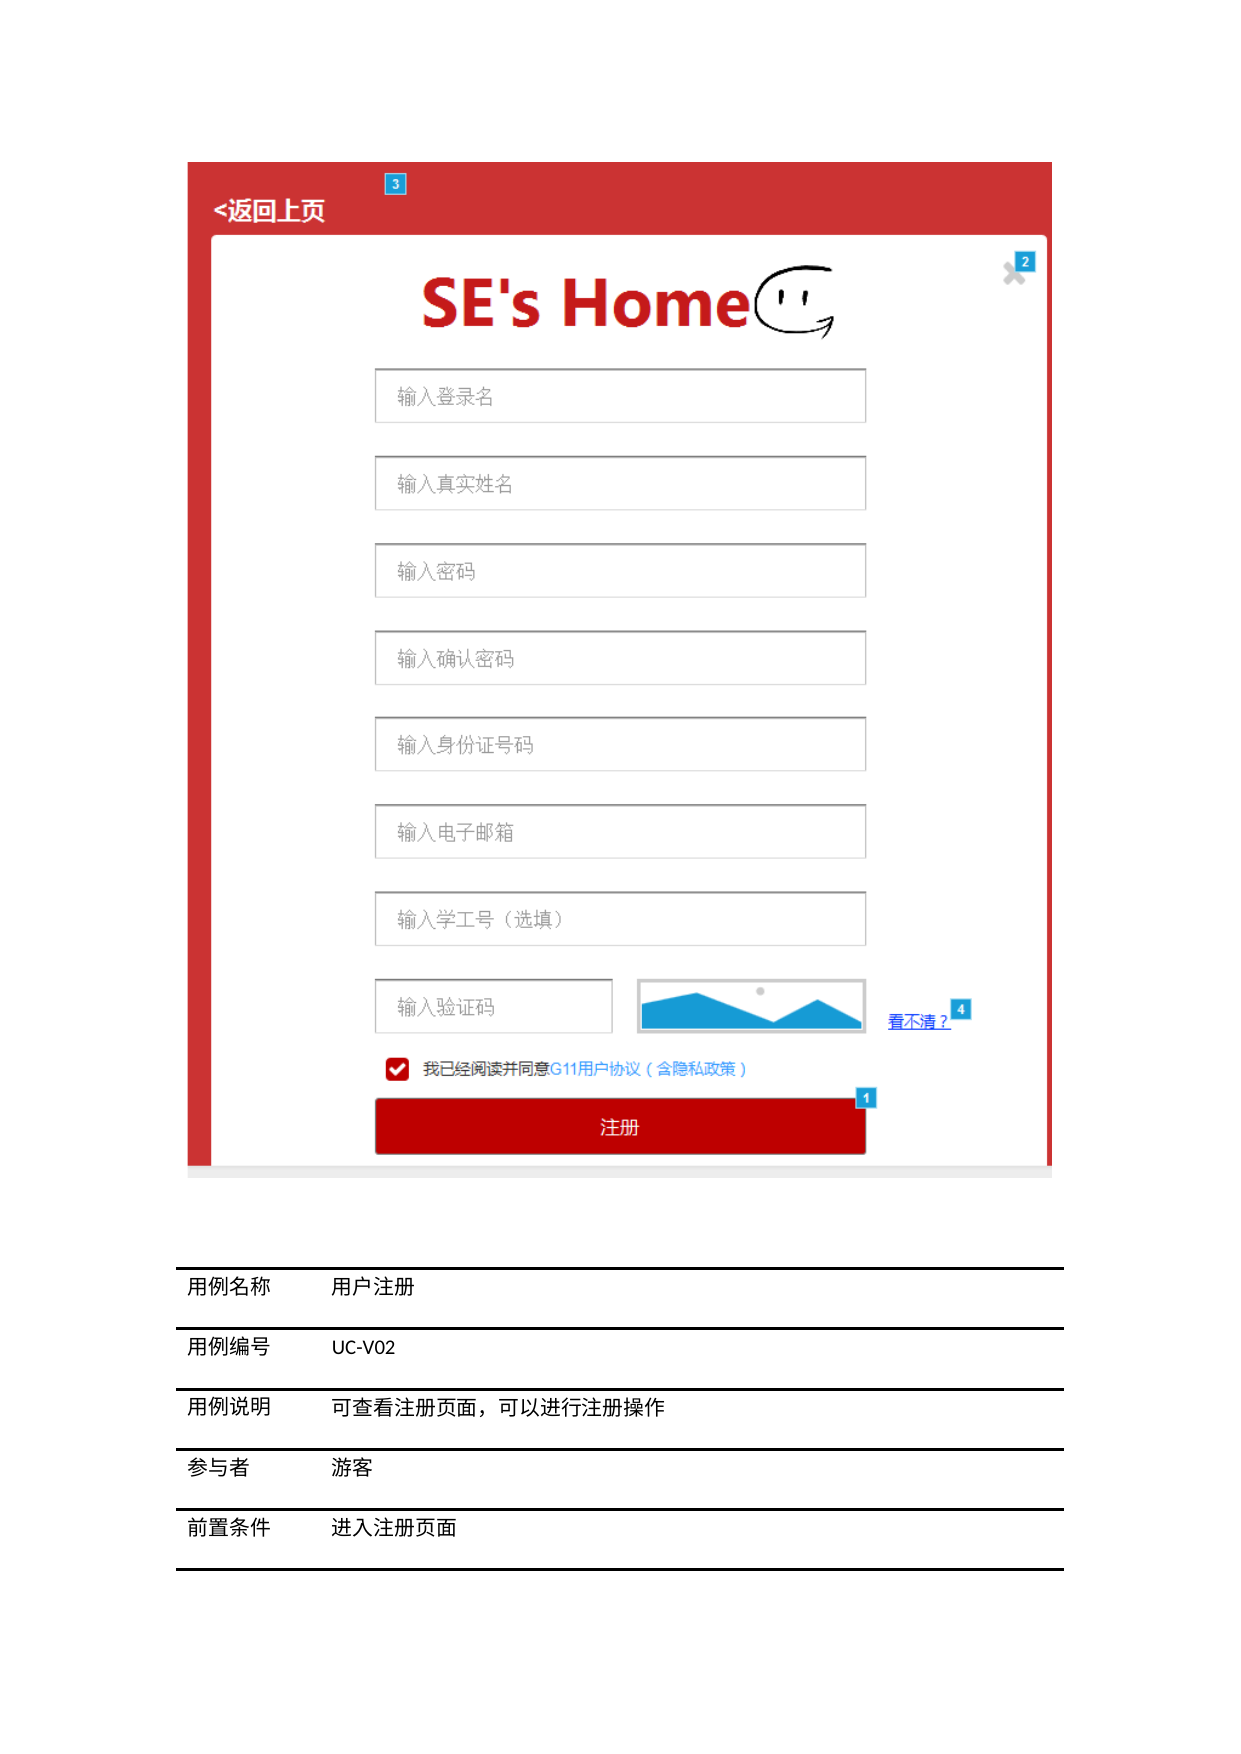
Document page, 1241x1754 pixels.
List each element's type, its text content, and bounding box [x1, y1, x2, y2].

table_cell 可查看注册页面，可以进行注册操作 [320, 1391, 1064, 1448]
table_cell 参与者 [176, 1451, 320, 1508]
table_cell 前置条件 [176, 1511, 320, 1568]
table_cell UC-V02 [320, 1330, 1064, 1387]
table_header 用户注册 [320, 1270, 1064, 1327]
table_header 用例名称 [176, 1270, 320, 1327]
table_cell 游客 [320, 1451, 1064, 1508]
table_cell 进入注册页面 [320, 1511, 1064, 1568]
picture [187, 162, 1052, 1178]
table_cell 用例说明 [176, 1391, 320, 1448]
table_cell 用例编号 [176, 1330, 320, 1387]
